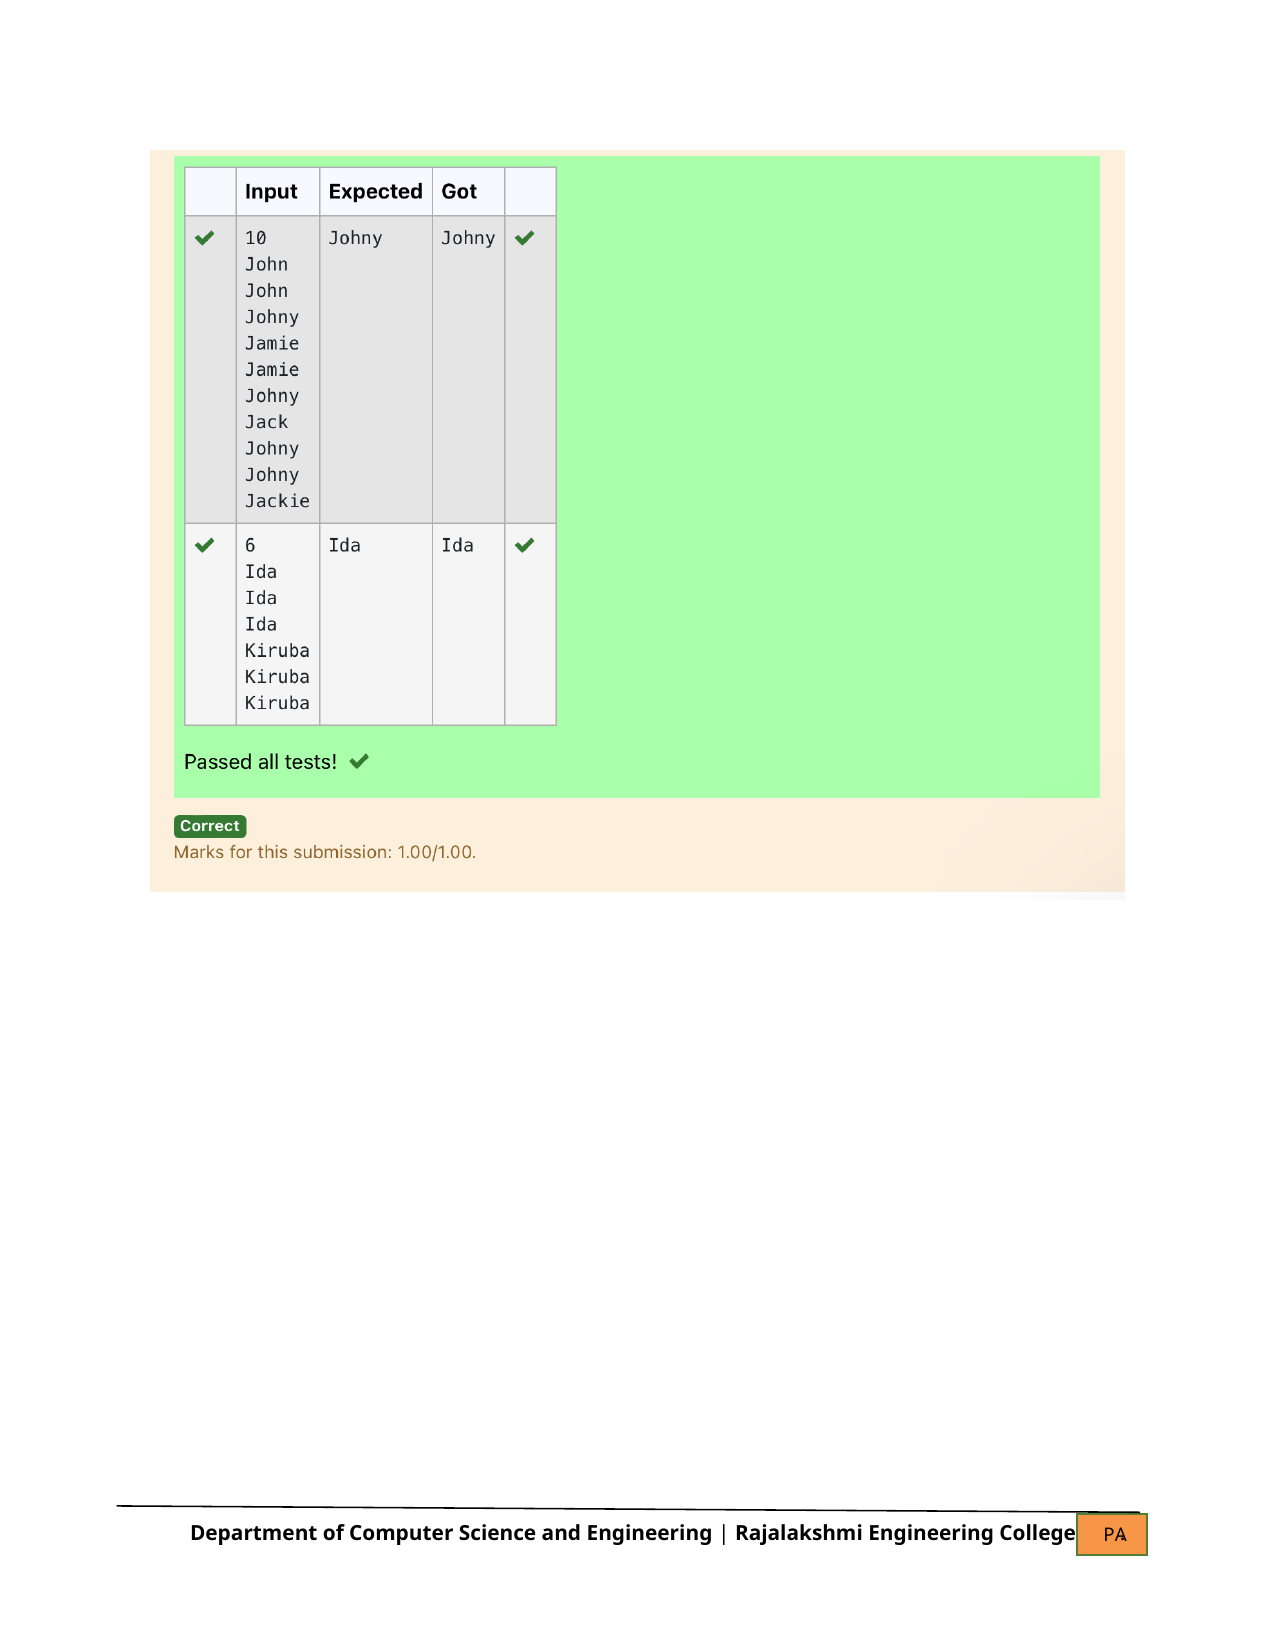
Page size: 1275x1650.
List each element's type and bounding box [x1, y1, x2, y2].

picture [150, 150, 1125, 900]
